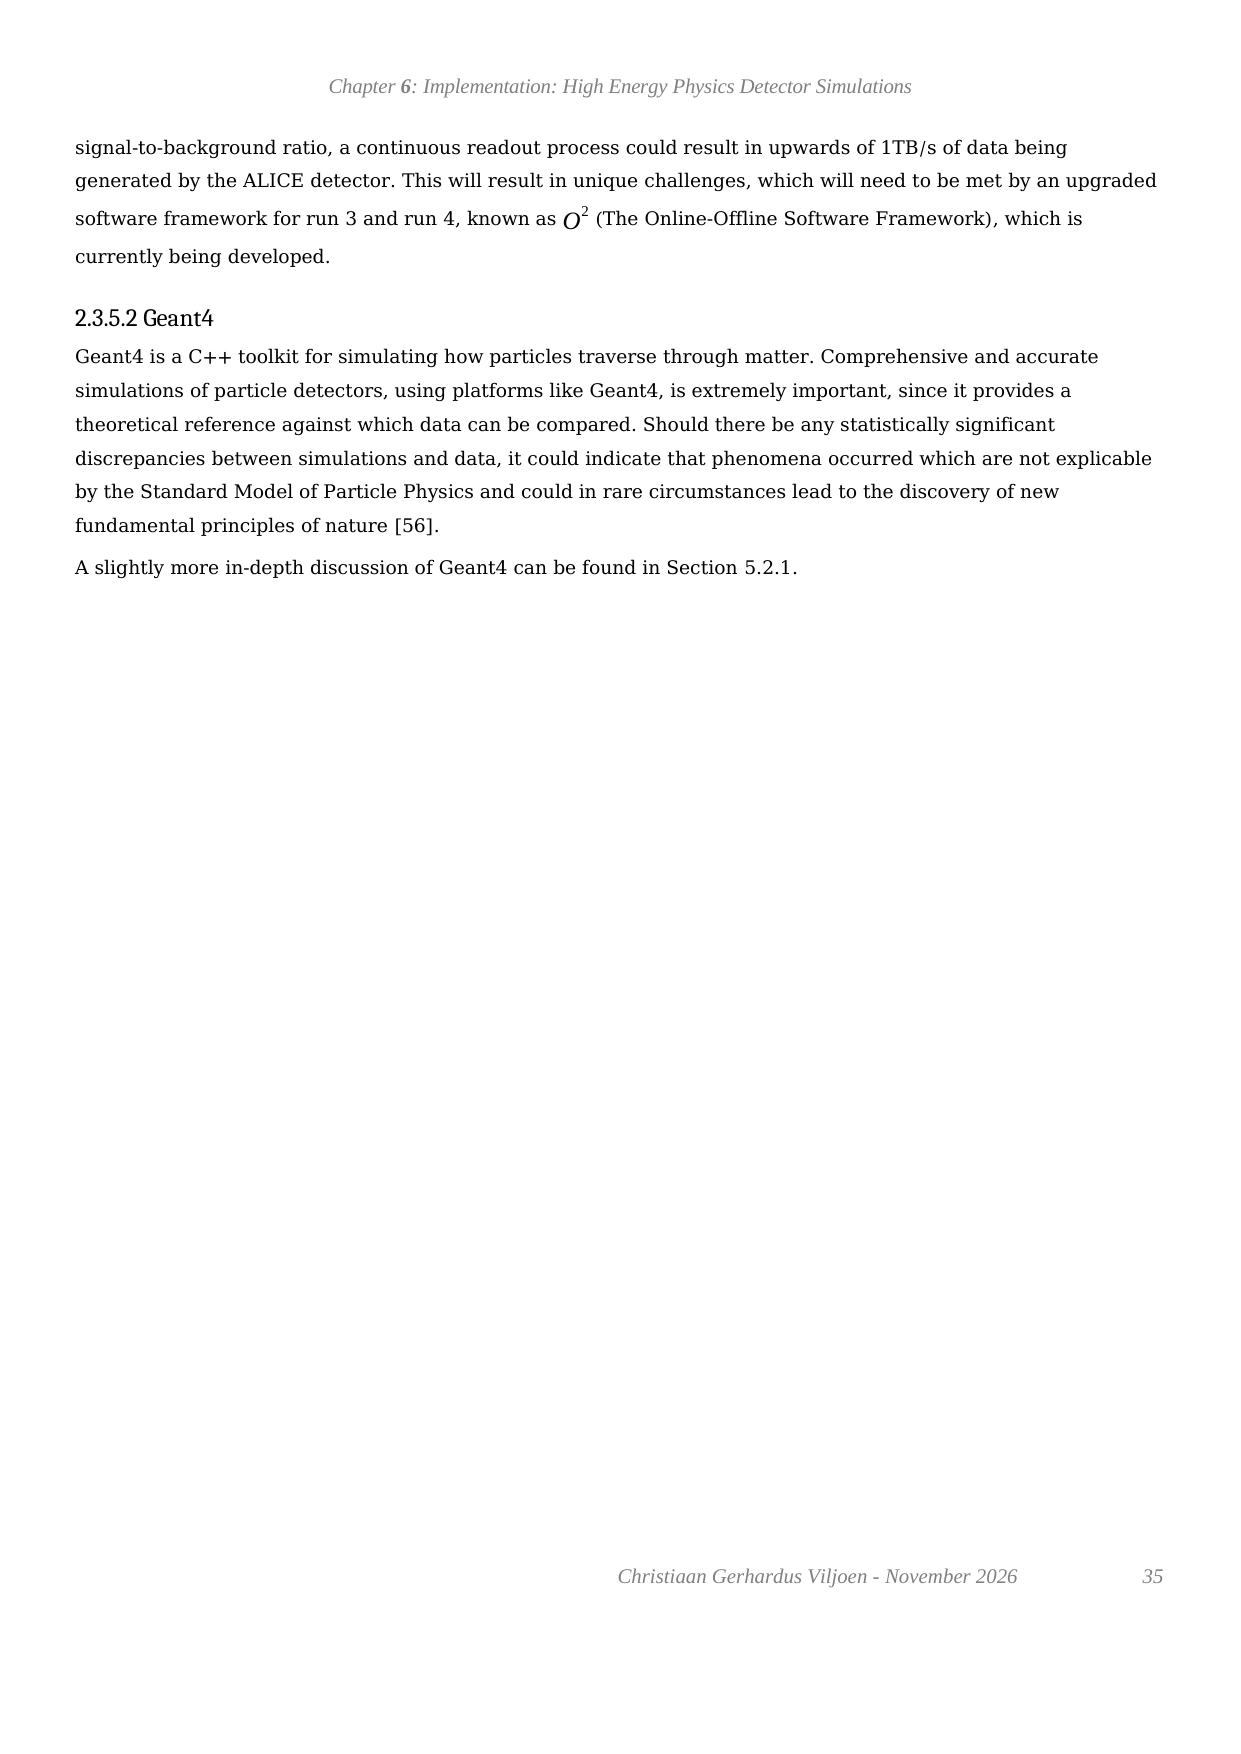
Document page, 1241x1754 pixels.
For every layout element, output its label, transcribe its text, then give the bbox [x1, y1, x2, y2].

text A slightly more in-depth discussion of Geant4 can be found in Section 5.2.1. [75, 556, 1165, 579]
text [75, 135, 1165, 268]
subtitle Geant4 [75, 304, 1165, 333]
text Geant4 is a C++ toolkit for simulating how particles traverse through matter. Comprehensive and accurate simulations of particle detectors, using platforms like Geant4, is extremely important, since it provides a theoretical reference against which data can be compared. Should there be any statistically significant discrepancies between simulations and data, it could indicate that phenomena occurred which are not explicable by the Standard Model of Particle Physics and could in rare circumstances lead to the discovery of new fundamental principles of nature . [75, 345, 1165, 537]
